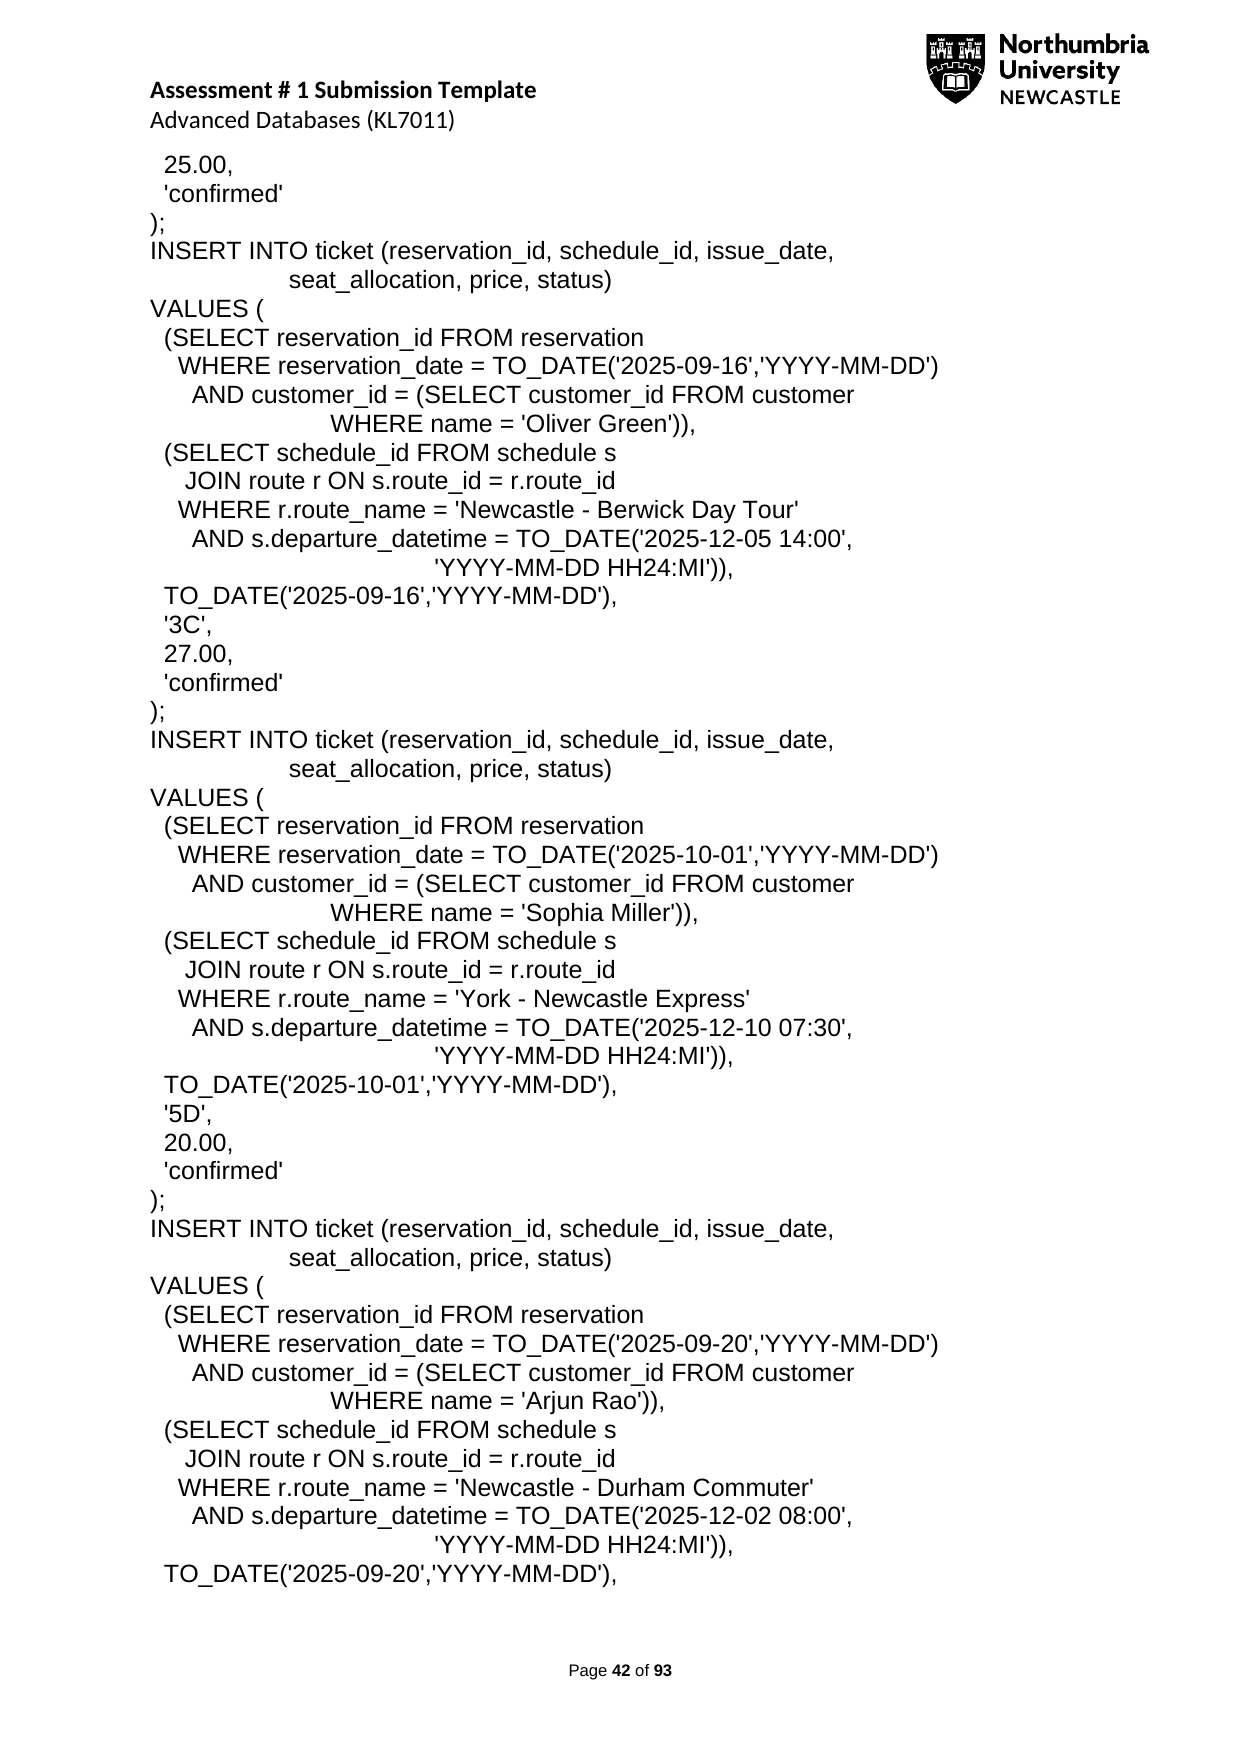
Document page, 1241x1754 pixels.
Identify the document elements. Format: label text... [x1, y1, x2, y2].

text 'YYYY-MM-DD HH24:MI')), [150, 1530, 1090, 1559]
text INSERT INTO ticket (reservation_id, schedule_id, issue_date, [150, 1214, 1090, 1242]
text 'confirmed' [150, 1156, 1090, 1185]
text WHERE r.route_name = 'York - Newcastle Express' [150, 984, 1090, 1012]
text '3C', [150, 610, 1090, 639]
text JOIN route r ON s.route_id = r.route_id [150, 466, 1090, 495]
text (SELECT reservation_id FROM reservation [150, 811, 1090, 840]
text TO_DATE('2025-10-01','YYYY-MM-DD'), [150, 1070, 1090, 1099]
text JOIN route r ON s.route_id = r.route_id [150, 955, 1090, 984]
text JOIN route r ON s.route_id = r.route_id [150, 1444, 1090, 1472]
text VALUES ( [150, 1271, 1090, 1300]
text TO_DATE('2025-09-20','YYYY-MM-DD'), [150, 1559, 1090, 1587]
text (SELECT reservation_id FROM reservation [150, 322, 1090, 351]
picture [898, 6, 1178, 133]
text AND s.departure_datetime = TO_DATE('2025-12-02 08:00', [150, 1501, 1090, 1530]
text WHERE reservation_date = TO_DATE('2025-09-20','YYYY-MM-DD') [150, 1329, 1090, 1357]
text ); [150, 1185, 1090, 1214]
text AND s.departure_datetime = TO_DATE('2025-12-10 07:30', [150, 1012, 1090, 1041]
text INSERT INTO ticket (reservation_id, schedule_id, issue_date, [150, 725, 1090, 754]
text 27.00, [150, 639, 1090, 667]
text WHERE r.route_name = 'Newcastle - Durham Commuter' [150, 1472, 1090, 1501]
text 'YYYY-MM-DD HH24:MI')), [150, 552, 1090, 581]
text VALUES ( [150, 294, 1090, 322]
text (SELECT schedule_id FROM schedule s [150, 926, 1090, 955]
text seat_allocation, price, status) [150, 1242, 1090, 1271]
text (SELECT schedule_id FROM schedule s [150, 437, 1090, 466]
text WHERE name = 'Oliver Green')), [150, 409, 1090, 437]
text seat_allocation, price, status) [150, 265, 1090, 294]
text 'confirmed' [150, 667, 1090, 696]
text 'YYYY-MM-DD HH24:MI')), [150, 1041, 1090, 1070]
text seat_allocation, price, status) [150, 754, 1090, 782]
text VALUES ( [150, 782, 1090, 811]
text AND customer_id = (SELECT customer_id FROM customer [150, 1357, 1090, 1386]
text ); [150, 207, 1090, 236]
text TO_DATE('2025-09-16','YYYY-MM-DD'), [150, 581, 1090, 610]
text WHERE reservation_date = TO_DATE('2025-09-16','YYYY-MM-DD') [150, 351, 1090, 380]
text AND s.departure_datetime = TO_DATE('2025-12-05 14:00', [150, 524, 1090, 552]
text (SELECT schedule_id FROM schedule s [150, 1415, 1090, 1444]
text '5D', [150, 1099, 1090, 1127]
text WHERE name = 'Arjun Rao')), [150, 1386, 1090, 1415]
text WHERE r.route_name = 'Newcastle - Berwick Day Tour' [150, 495, 1090, 524]
text ); [150, 696, 1090, 725]
text (SELECT reservation_id FROM reservation [150, 1300, 1090, 1329]
text AND customer_id = (SELECT customer_id FROM customer [150, 869, 1090, 897]
text 'confirmed' [150, 179, 1090, 207]
text WHERE name = 'Sophia Miller')), [150, 897, 1090, 926]
text WHERE reservation_date = TO_DATE('2025-10-01','YYYY-MM-DD') [150, 840, 1090, 869]
text AND customer_id = (SELECT customer_id FROM customer [150, 380, 1090, 409]
text 25.00, [150, 150, 1090, 179]
text INSERT INTO ticket (reservation_id, schedule_id, issue_date, [150, 236, 1090, 265]
text 20.00, [150, 1127, 1090, 1156]
